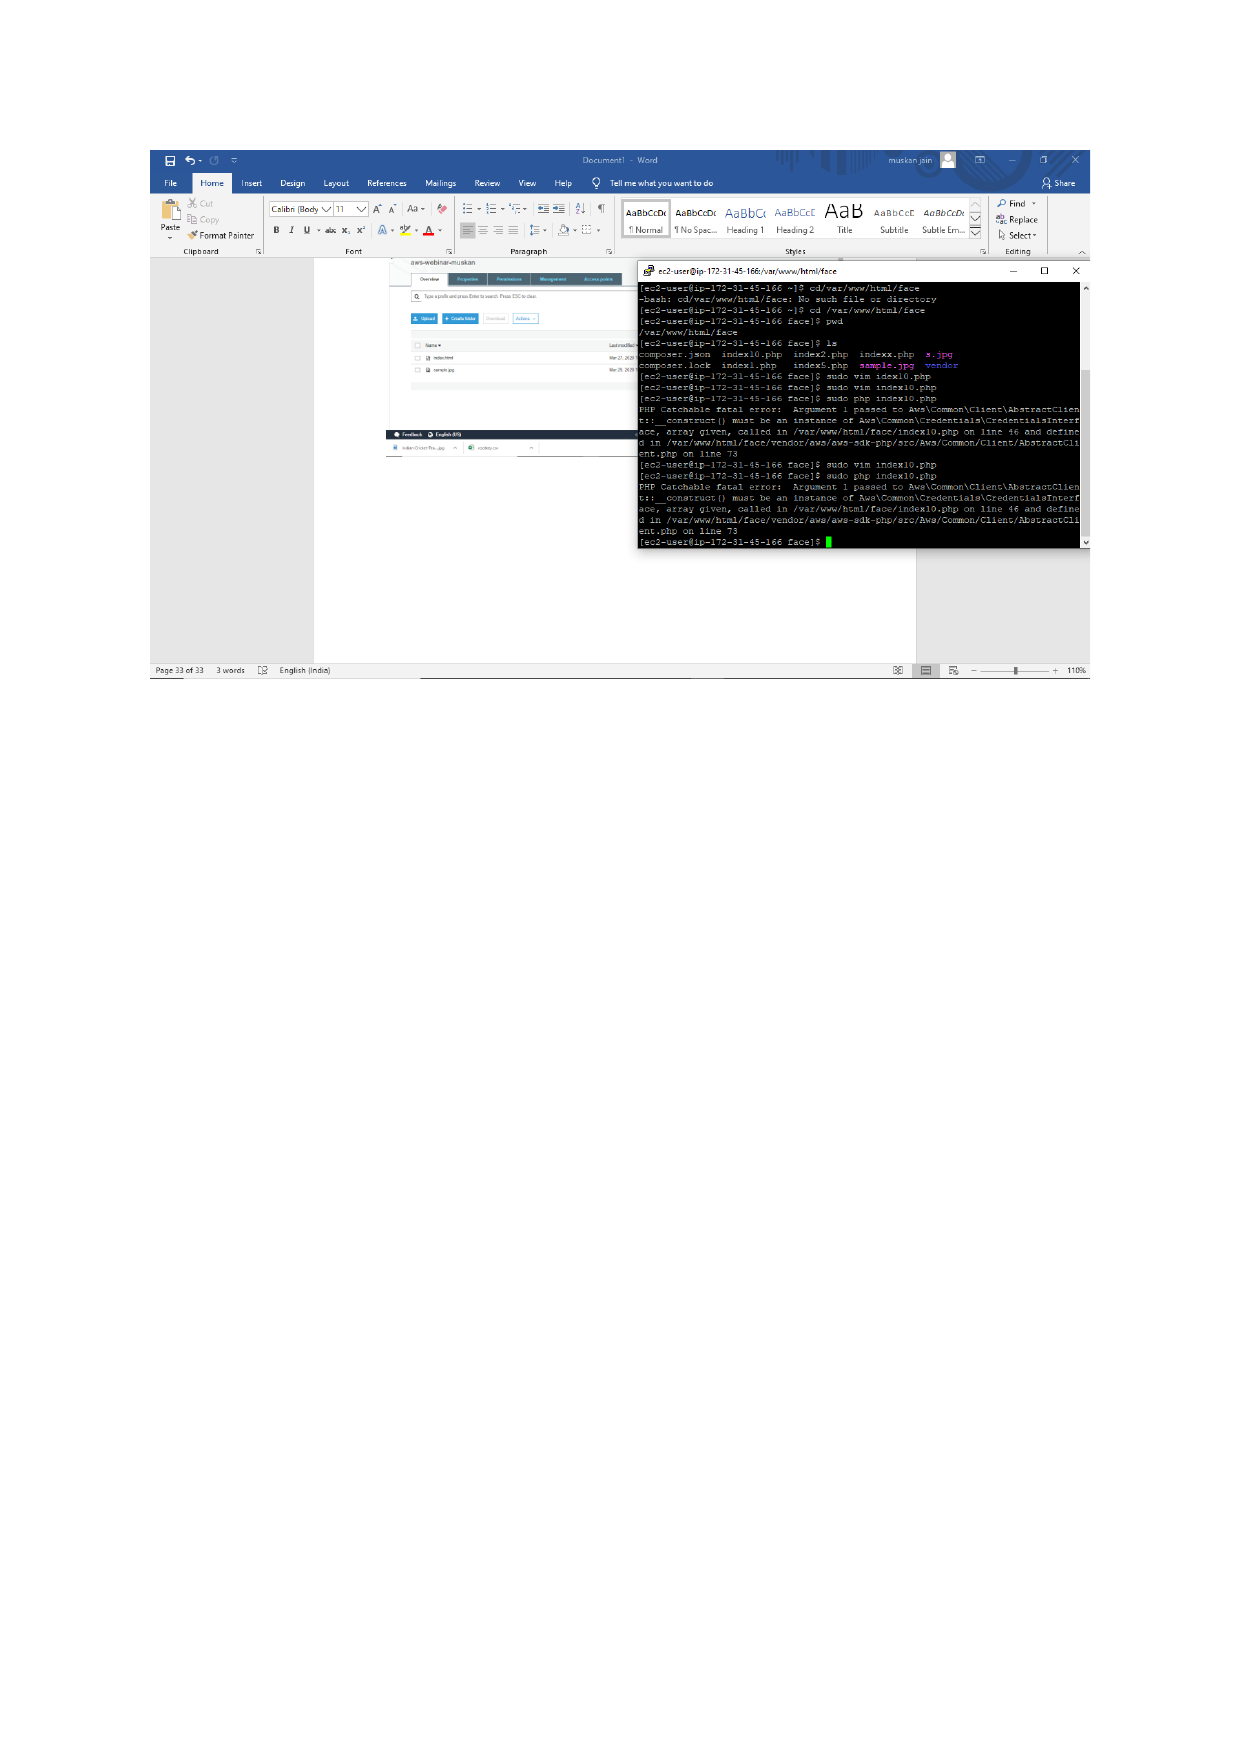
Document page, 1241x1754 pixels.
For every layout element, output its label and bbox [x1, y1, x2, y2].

picture [150, 150, 1091, 679]
